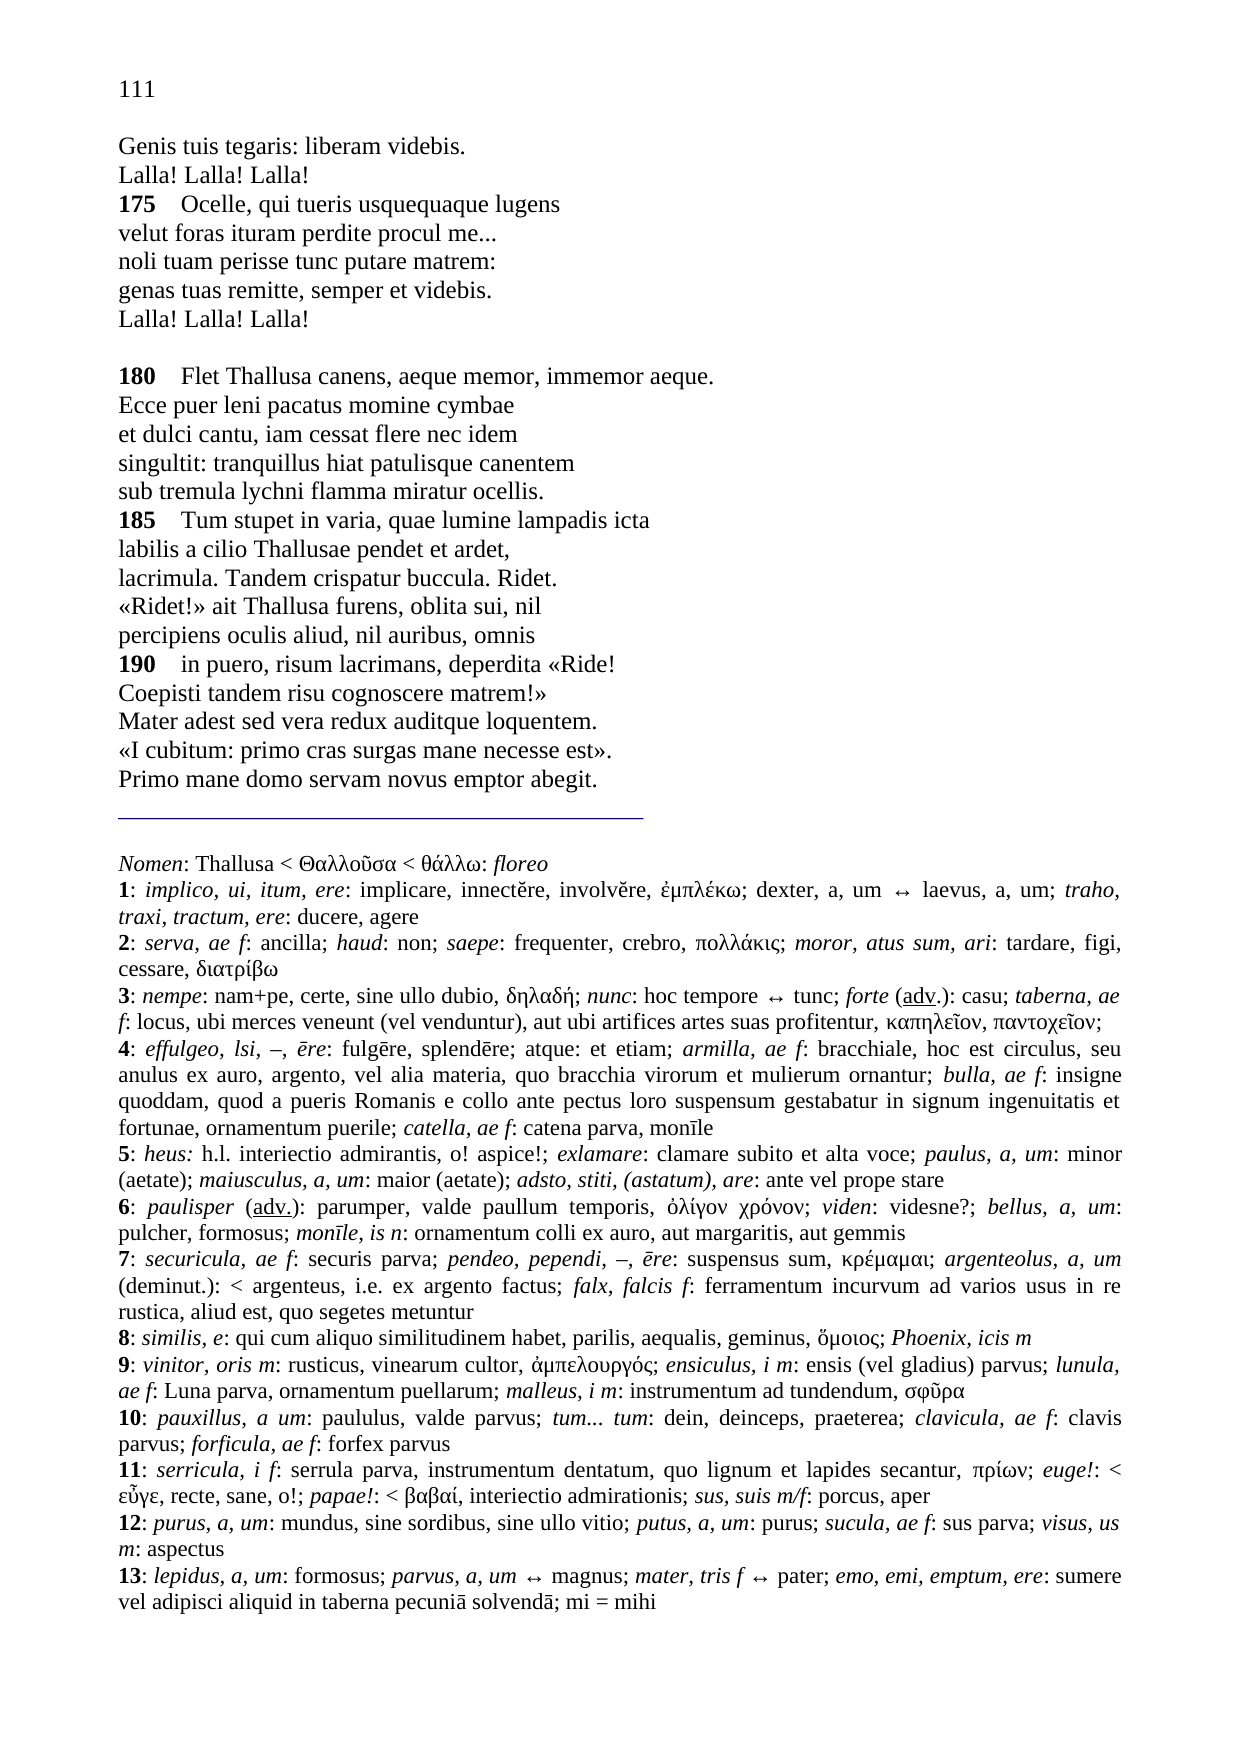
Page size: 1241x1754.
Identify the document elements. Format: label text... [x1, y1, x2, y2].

text 6: paulisper (adv.): parumper, valde paullum temporis, ὀλίγον χρόνον; viden: videsne?; bellus, a, um: pulcher, formosus; monīle, is n: ornamentum colli ex auro, aut margaritis, aut gemmis [118, 1193, 1122, 1245]
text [118, 131, 1122, 793]
text 9: vinitor, oris m: rusticus, vinearum cultor, ἀμπελουργός; ensiculus, i m: ensis (vel gladius) parvus; lunula, ae f: Luna parva, ornamentum puellarum; malleus, i m: instrumentum ad tundendum, σφῦρα [118, 1351, 1122, 1403]
text 1: implico, ui, itum, ere: implicare, innectĕre, involvĕre, ἐμπλέκω; dexter, a, um ↔︎ laevus, a, um; traho, traxi, tractum, ere: ducere, agere [118, 876, 1122, 929]
text 13: lepidus, a, um: formosus; parvus, a, um ↔︎ magnus; mater, tris f ↔︎ pater; emo, emi, emptum, ere: sumere vel adipisci aliquid in taberna pecuniā solvendā; mi = mihi [118, 1562, 1122, 1614]
text 5: heus: h.l. interiectio admirantis, o! aspice!; exlamare: clamare subito et alta voce; paulus, a, um: minor (aetate); maiusculus, a, um: maior (aetate); adsto, stiti, (astatum), are: ante vel prope stare [118, 1140, 1122, 1193]
text 8: similis, e: qui cum aliquo similitudinem habet, parilis, aequalis, geminus, ὅμοιος; Phoenix, icis m [118, 1324, 1122, 1351]
text 11: serricula, i f: serrula parva, instrumentum dentatum, quo lignum et lapides secantur, πρίων; euge!: < εὖγε, recte, sane, o!; papae!: < βαβαί, interiectio admirationis; sus, suis m/f: porcus, aper [118, 1456, 1122, 1509]
text 10: pauxillus, a um: paululus, valde parvus; tum... tum: dein, deinceps, praeterea; clavicula, ae f: clavis parvus; forficula, ae f: forfex parvus [118, 1403, 1122, 1456]
text __________________________________________ [118, 793, 1122, 821]
text 7: securicula, ae f: securis parva; pendeo, pependi, –, ēre: suspensus sum, κρέμαμαι; argenteolus, a, um (deminut.): < argenteus, i.e. ex argento factus; falx, falcis f: ferramentum incurvum ad varios usus in re rustica, aliud est, quo segetes metuntur [118, 1245, 1122, 1324]
text 12: purus, a, um: mundus, sine sordibus, sine ullo vitio; putus, a, um: purus; sucula, ae f: sus parva; visus, us m: aspectus [118, 1509, 1122, 1562]
text 2: serva, ae f: ancilla; haud: non; saepe: frequenter, crebro, πολλάκις; moror, atus sum, ari: tardare, figi, cessare, διατρίβω [118, 929, 1122, 982]
text 3: nempe: nam+pe, certe, sine ullo dubio, δηλαδή; nunc: hoc tempore ↔︎ tunc; forte (adv.): casu; taberna, ae f: locus, ubi merces veneunt (vel venduntur), aut ubi artifices artes suas profitentur, καπηλεῖον, παντοχεῖον; [118, 982, 1122, 1034]
text 4: effulgeo, lsi, –, ēre: fulgēre, splendēre; atque: et etiam; armilla, ae f: bracchiale, hoc est circulus, seu anulus ex auro, argento, vel alia materia, quo bracchia virorum et mulierum ornantur; bulla, ae f: insigne quoddam, quod a pueris Romanis e collo ante pectus loro suspensum gestabatur in signum ingenuitatis et fortunae, ornamentum puerile; catella, ae f: catena parva, monīle [118, 1034, 1122, 1140]
text Nomen: Thallusa < Θαλλοῦσα < θάλλω: floreo [118, 850, 1122, 876]
